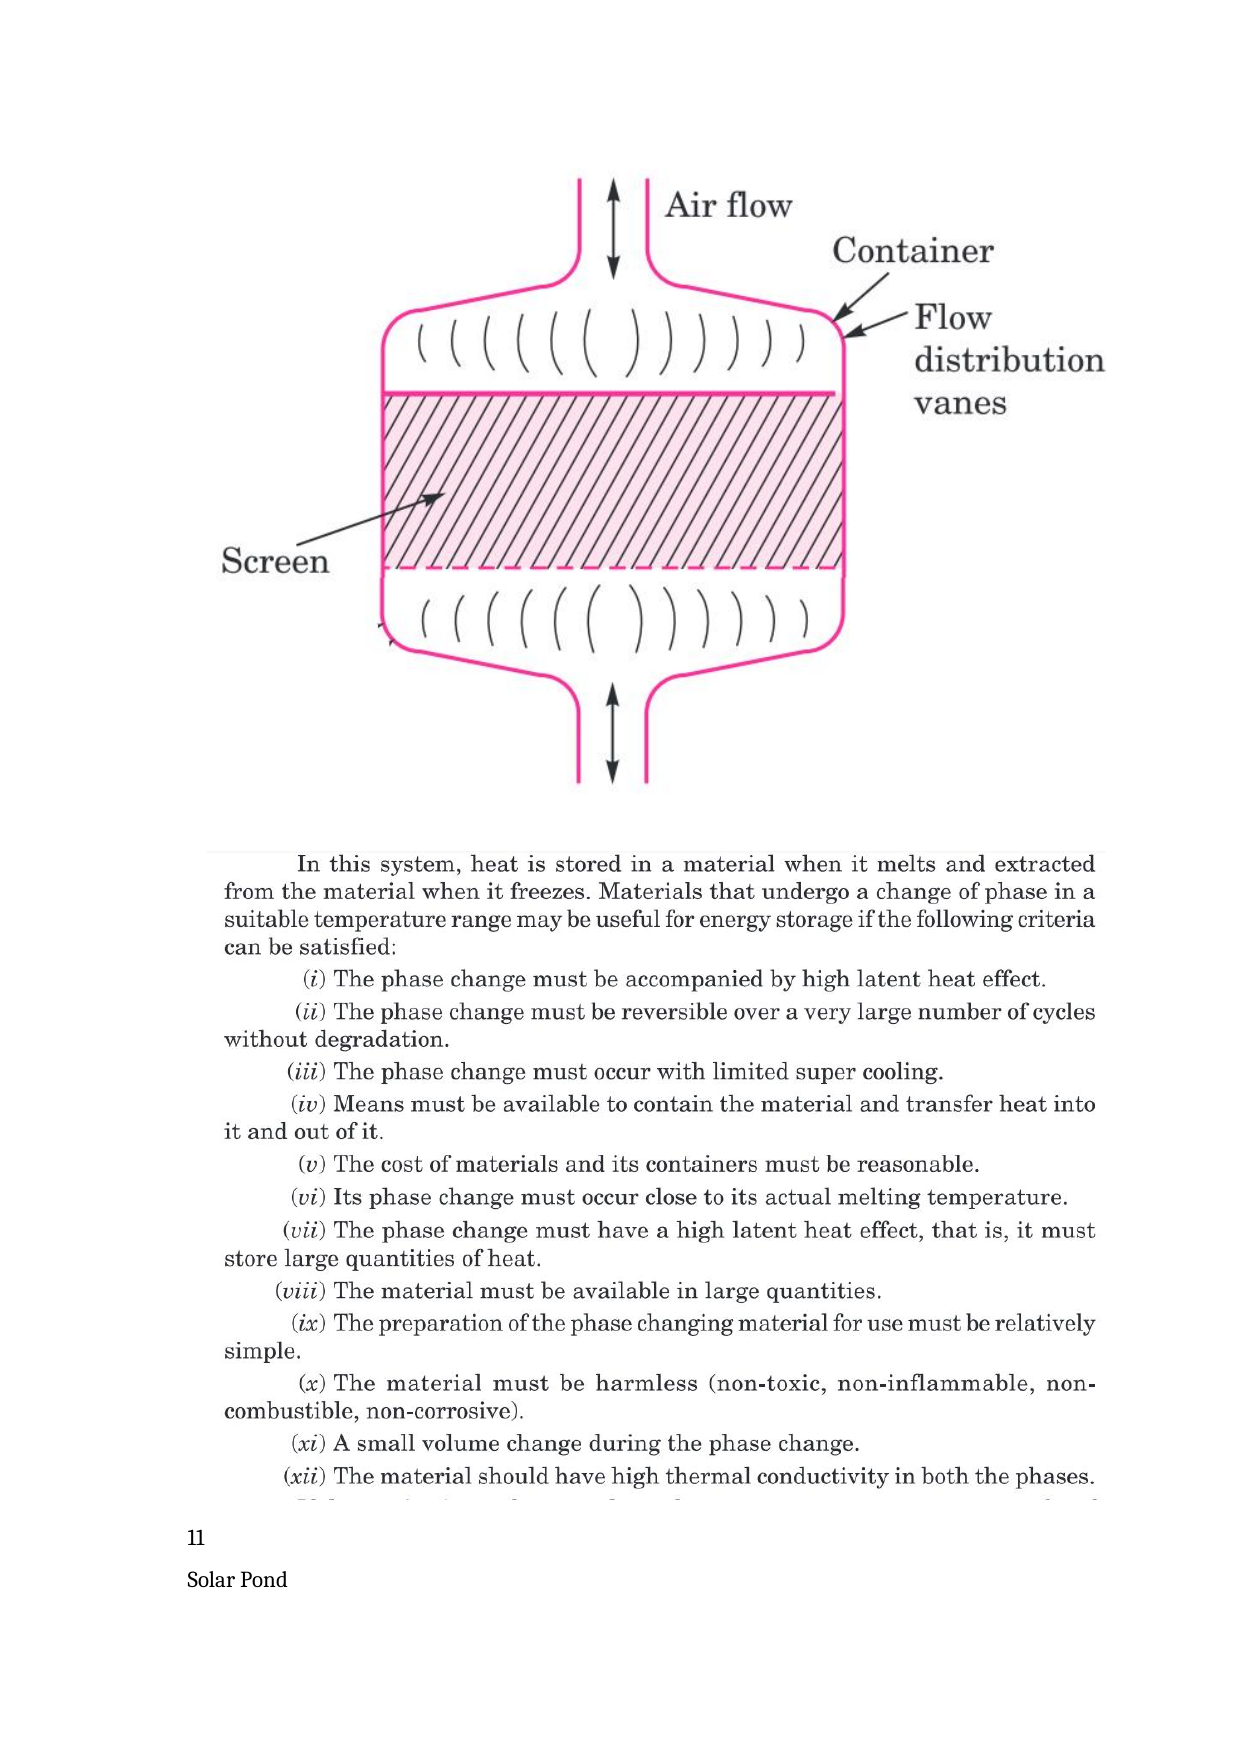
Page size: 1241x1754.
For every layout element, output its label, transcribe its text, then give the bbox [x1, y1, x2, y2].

picture [206, 851, 1107, 1500]
picture [206, 150, 1107, 827]
text Solar Pond [187, 1567, 1053, 1593]
text 11 [187, 1524, 1053, 1551]
